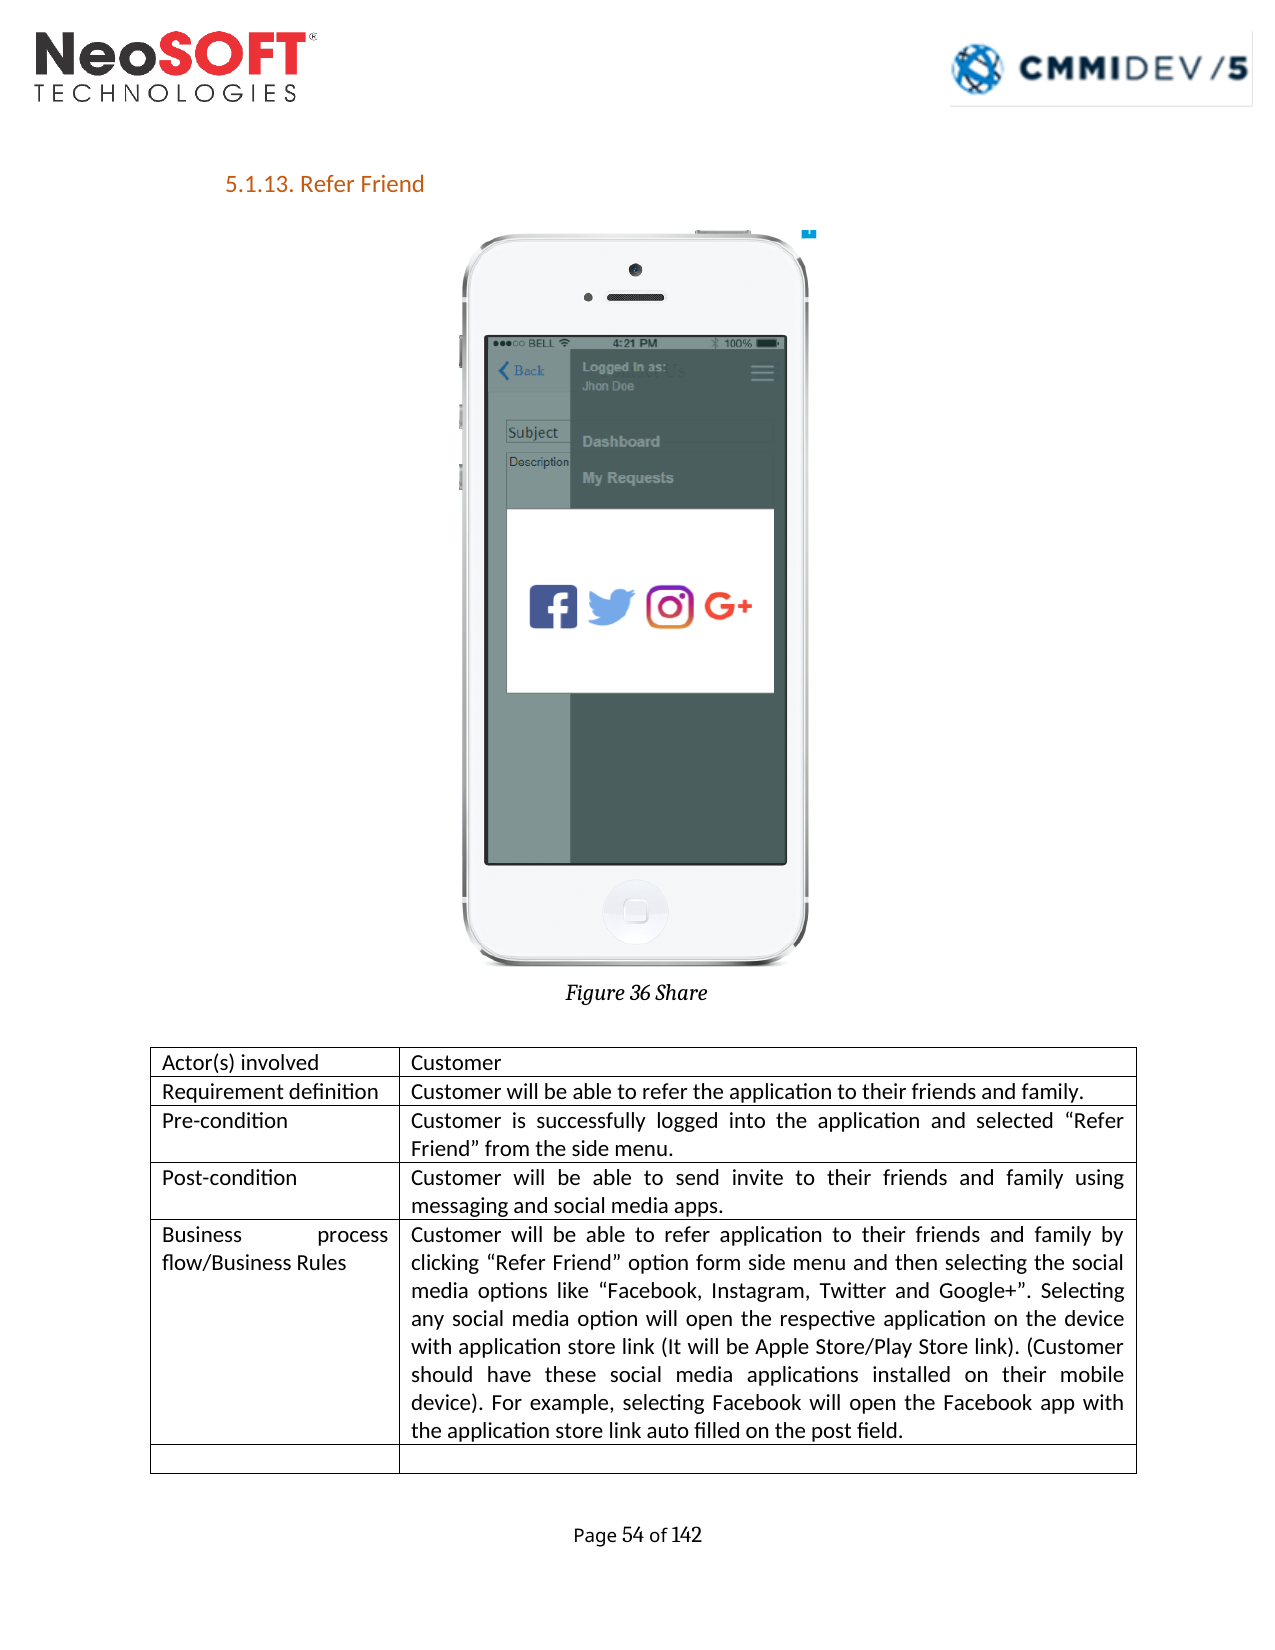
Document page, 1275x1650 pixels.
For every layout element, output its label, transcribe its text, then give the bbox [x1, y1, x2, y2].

table_header Customer [400, 1048, 1136, 1076]
table_header Actor(s) involved [151, 1048, 399, 1076]
subtitle Refer Friend [225, 168, 1125, 199]
table_cell Business process flow/Business Rules [151, 1220, 399, 1444]
picture [34, 31, 318, 102]
table_cell Customer will be able to refer the application to their friends and family. [400, 1077, 1136, 1105]
table_cell Customer will be able to send invite to their friends and family using messaging and social media apps. [400, 1163, 1136, 1219]
table_cell [400, 1445, 1136, 1473]
table_cell Requirement definition [151, 1077, 399, 1105]
table_cell [151, 1445, 399, 1473]
table_cell Customer will be able to refer application to their friends and family by clicking “Refer Friend” option form side menu and then selecting the social media options like “Facebook, Instagram, Twitter and Google+”. Selecting any social media option will open the respective application on the device with application store link (It will be Apple Store/Play Store link). (Customer should have these social media applications installed on their mobile device). For example, selecting Facebook will open the Facebook app with the application store link auto filled on the post field. [400, 1220, 1136, 1444]
text Figure 36 Share [150, 979, 1125, 1006]
table_cell Post-condition [151, 1163, 399, 1219]
picture [458, 230, 817, 967]
table_cell Pre-condition [151, 1106, 399, 1162]
table_cell Customer is successfully logged into the application and selected “Refer Friend” from the side menu. [400, 1106, 1136, 1162]
picture [950, 31, 1254, 108]
